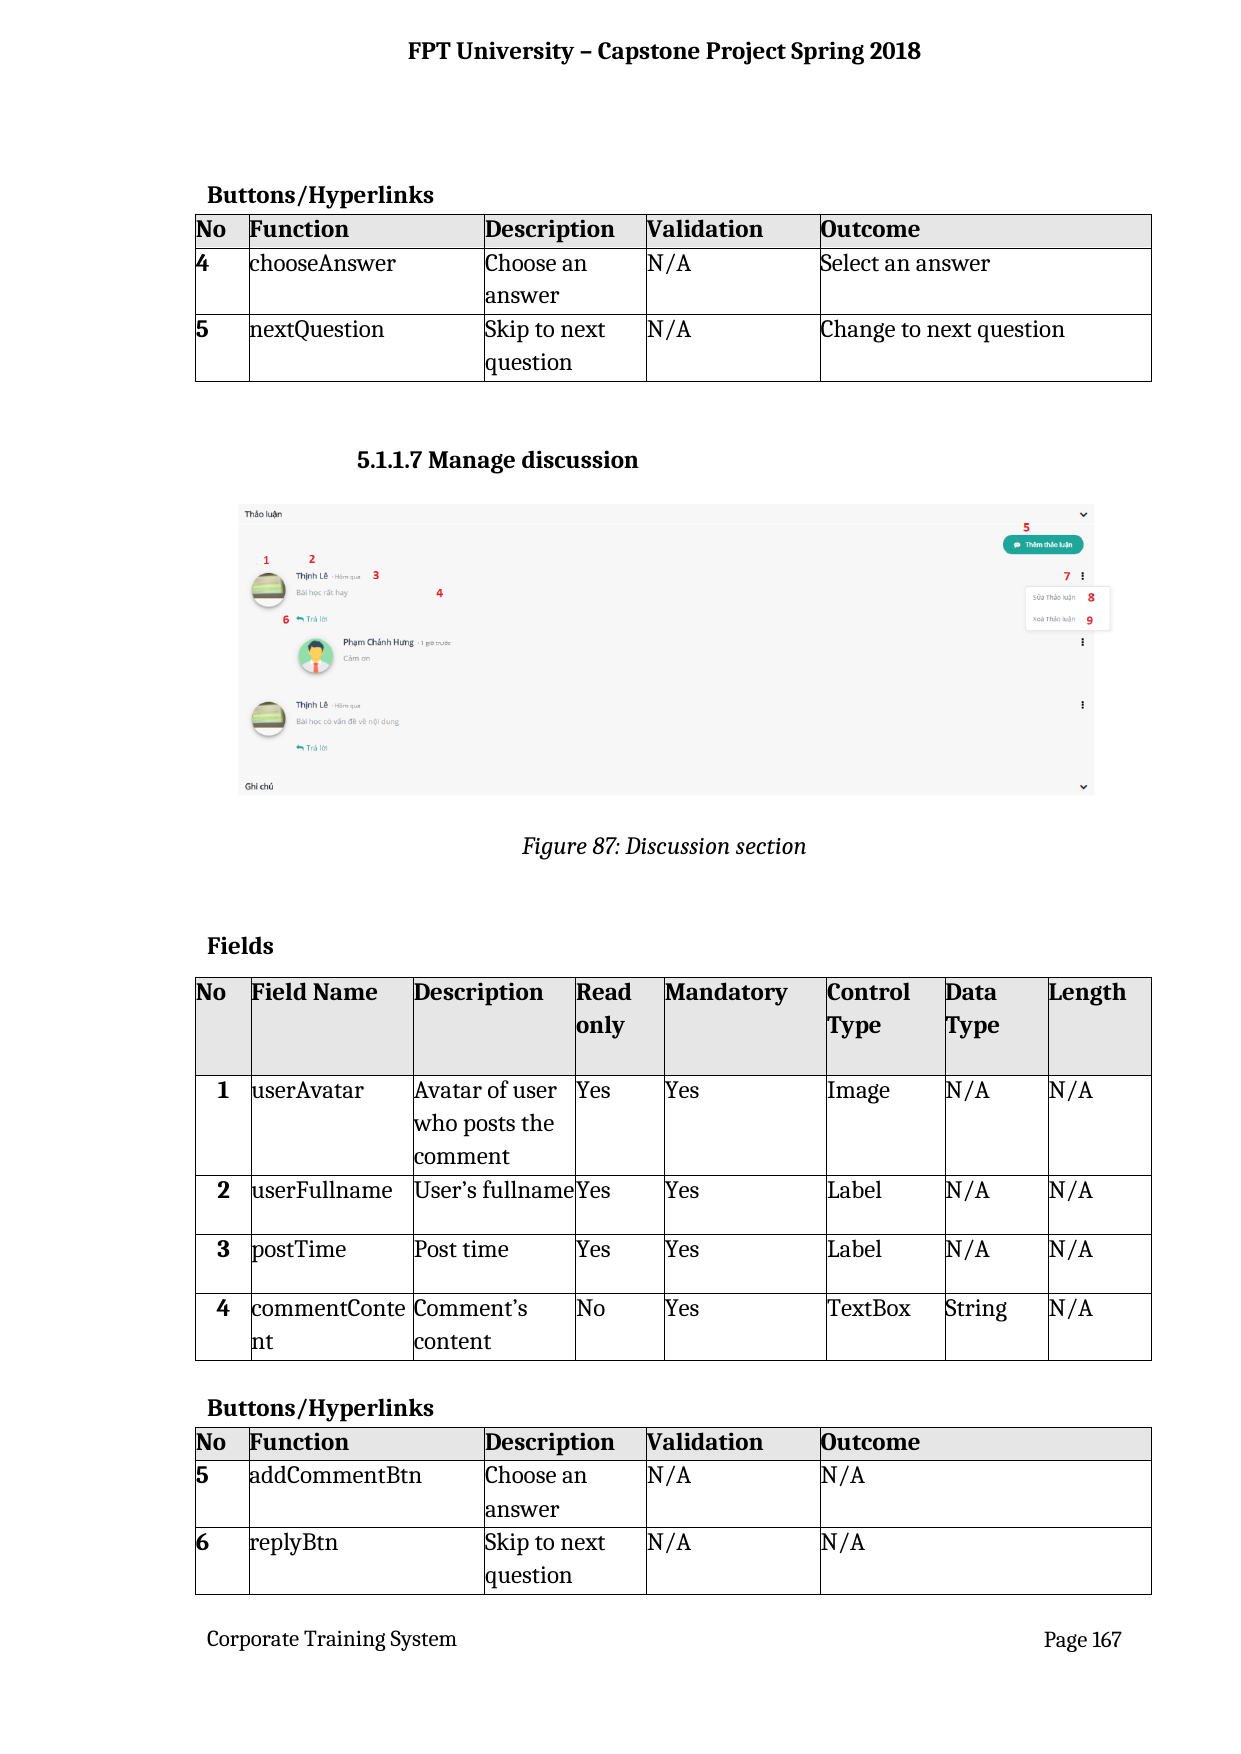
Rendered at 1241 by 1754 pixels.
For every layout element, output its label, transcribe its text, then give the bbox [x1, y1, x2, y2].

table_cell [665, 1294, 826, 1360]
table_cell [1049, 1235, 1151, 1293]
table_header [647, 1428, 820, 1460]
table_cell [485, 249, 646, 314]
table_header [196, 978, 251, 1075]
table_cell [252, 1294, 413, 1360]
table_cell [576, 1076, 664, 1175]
picture [206, 480, 1120, 828]
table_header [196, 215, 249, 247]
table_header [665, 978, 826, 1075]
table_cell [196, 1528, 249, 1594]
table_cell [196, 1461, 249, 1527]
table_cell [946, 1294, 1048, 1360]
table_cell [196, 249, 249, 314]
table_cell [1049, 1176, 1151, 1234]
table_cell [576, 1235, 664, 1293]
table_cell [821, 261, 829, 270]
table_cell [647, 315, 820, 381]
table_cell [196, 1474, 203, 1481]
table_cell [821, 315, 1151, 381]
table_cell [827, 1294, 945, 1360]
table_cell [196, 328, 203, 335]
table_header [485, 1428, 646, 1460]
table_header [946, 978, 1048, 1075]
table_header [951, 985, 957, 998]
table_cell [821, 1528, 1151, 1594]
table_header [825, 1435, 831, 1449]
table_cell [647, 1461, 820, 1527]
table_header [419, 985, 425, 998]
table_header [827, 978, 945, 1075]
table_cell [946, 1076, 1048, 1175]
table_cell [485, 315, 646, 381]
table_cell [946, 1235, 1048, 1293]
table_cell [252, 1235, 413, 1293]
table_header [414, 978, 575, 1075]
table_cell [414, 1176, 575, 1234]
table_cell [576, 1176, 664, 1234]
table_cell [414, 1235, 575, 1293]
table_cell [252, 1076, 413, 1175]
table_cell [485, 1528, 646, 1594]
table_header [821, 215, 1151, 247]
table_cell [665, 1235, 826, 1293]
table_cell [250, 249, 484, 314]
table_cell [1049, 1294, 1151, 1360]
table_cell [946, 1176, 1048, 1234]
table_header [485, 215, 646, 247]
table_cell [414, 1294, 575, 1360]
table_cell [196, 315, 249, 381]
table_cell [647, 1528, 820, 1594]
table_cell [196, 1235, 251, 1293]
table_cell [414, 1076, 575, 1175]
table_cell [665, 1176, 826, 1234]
text Fields [207, 932, 1122, 960]
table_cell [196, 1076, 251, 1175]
text Buttons/Hyperlinks [207, 181, 1122, 209]
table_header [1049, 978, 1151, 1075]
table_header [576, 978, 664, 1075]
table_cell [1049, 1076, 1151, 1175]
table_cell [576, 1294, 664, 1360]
text Figure 87: Discussion section [207, 832, 1122, 861]
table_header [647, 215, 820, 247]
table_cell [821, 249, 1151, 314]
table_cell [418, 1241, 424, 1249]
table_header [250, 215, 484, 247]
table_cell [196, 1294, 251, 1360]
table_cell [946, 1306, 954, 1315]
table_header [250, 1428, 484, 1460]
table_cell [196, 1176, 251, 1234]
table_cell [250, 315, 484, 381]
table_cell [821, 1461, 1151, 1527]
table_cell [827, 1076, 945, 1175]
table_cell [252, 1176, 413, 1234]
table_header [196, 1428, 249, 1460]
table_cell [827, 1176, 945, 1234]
subtitle 5.1.1.7 Manage discussion [357, 446, 1124, 475]
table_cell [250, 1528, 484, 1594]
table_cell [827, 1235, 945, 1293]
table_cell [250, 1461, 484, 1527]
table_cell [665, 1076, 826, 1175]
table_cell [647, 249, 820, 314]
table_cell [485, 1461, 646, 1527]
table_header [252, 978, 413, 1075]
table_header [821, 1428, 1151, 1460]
text Buttons/Hyperlinks [207, 1394, 1122, 1422]
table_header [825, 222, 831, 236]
